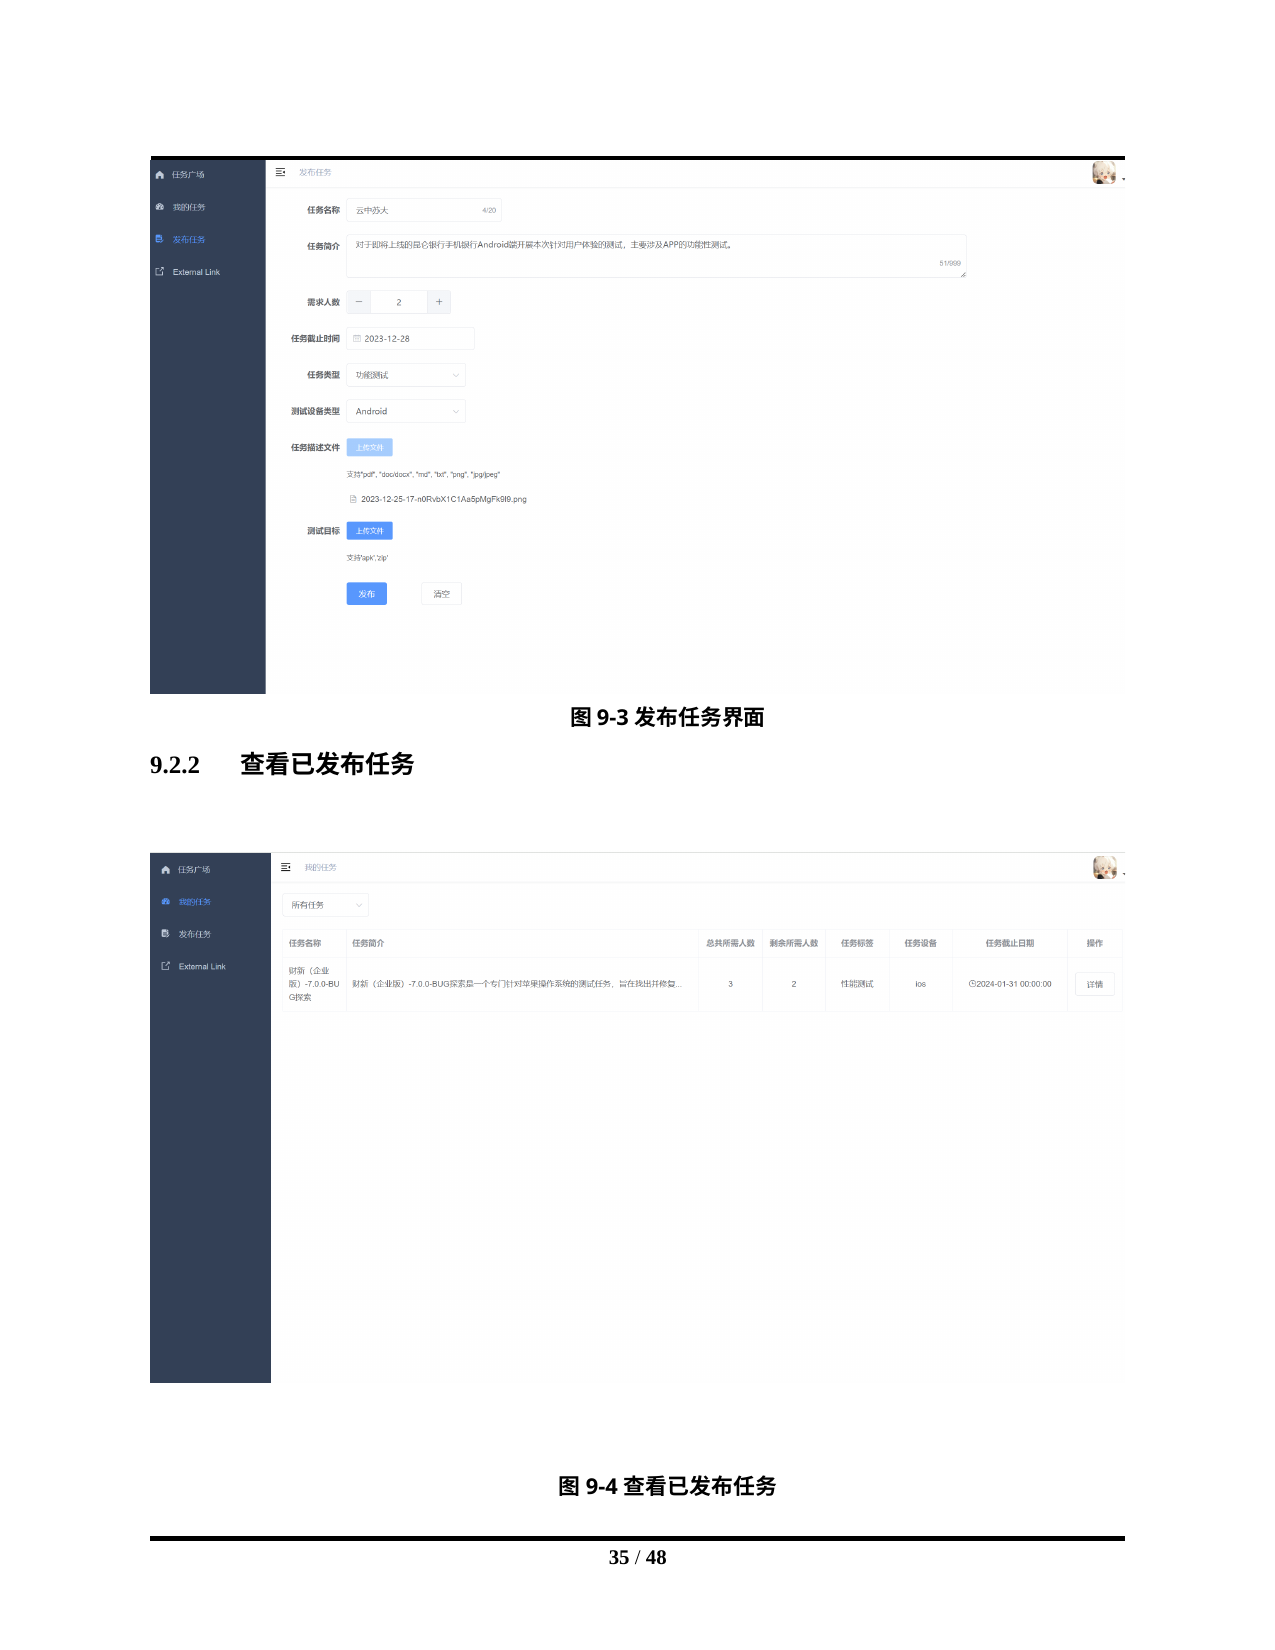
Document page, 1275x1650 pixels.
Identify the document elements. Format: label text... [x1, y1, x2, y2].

text 图 9-4 查看已发布任务 [210, 1469, 1125, 1501]
picture [150, 160, 1125, 694]
subtitle 查看已发布任务 [150, 744, 1125, 781]
text 图 9-3 发布任务界面 [210, 700, 1125, 732]
picture [150, 850, 1125, 1383]
